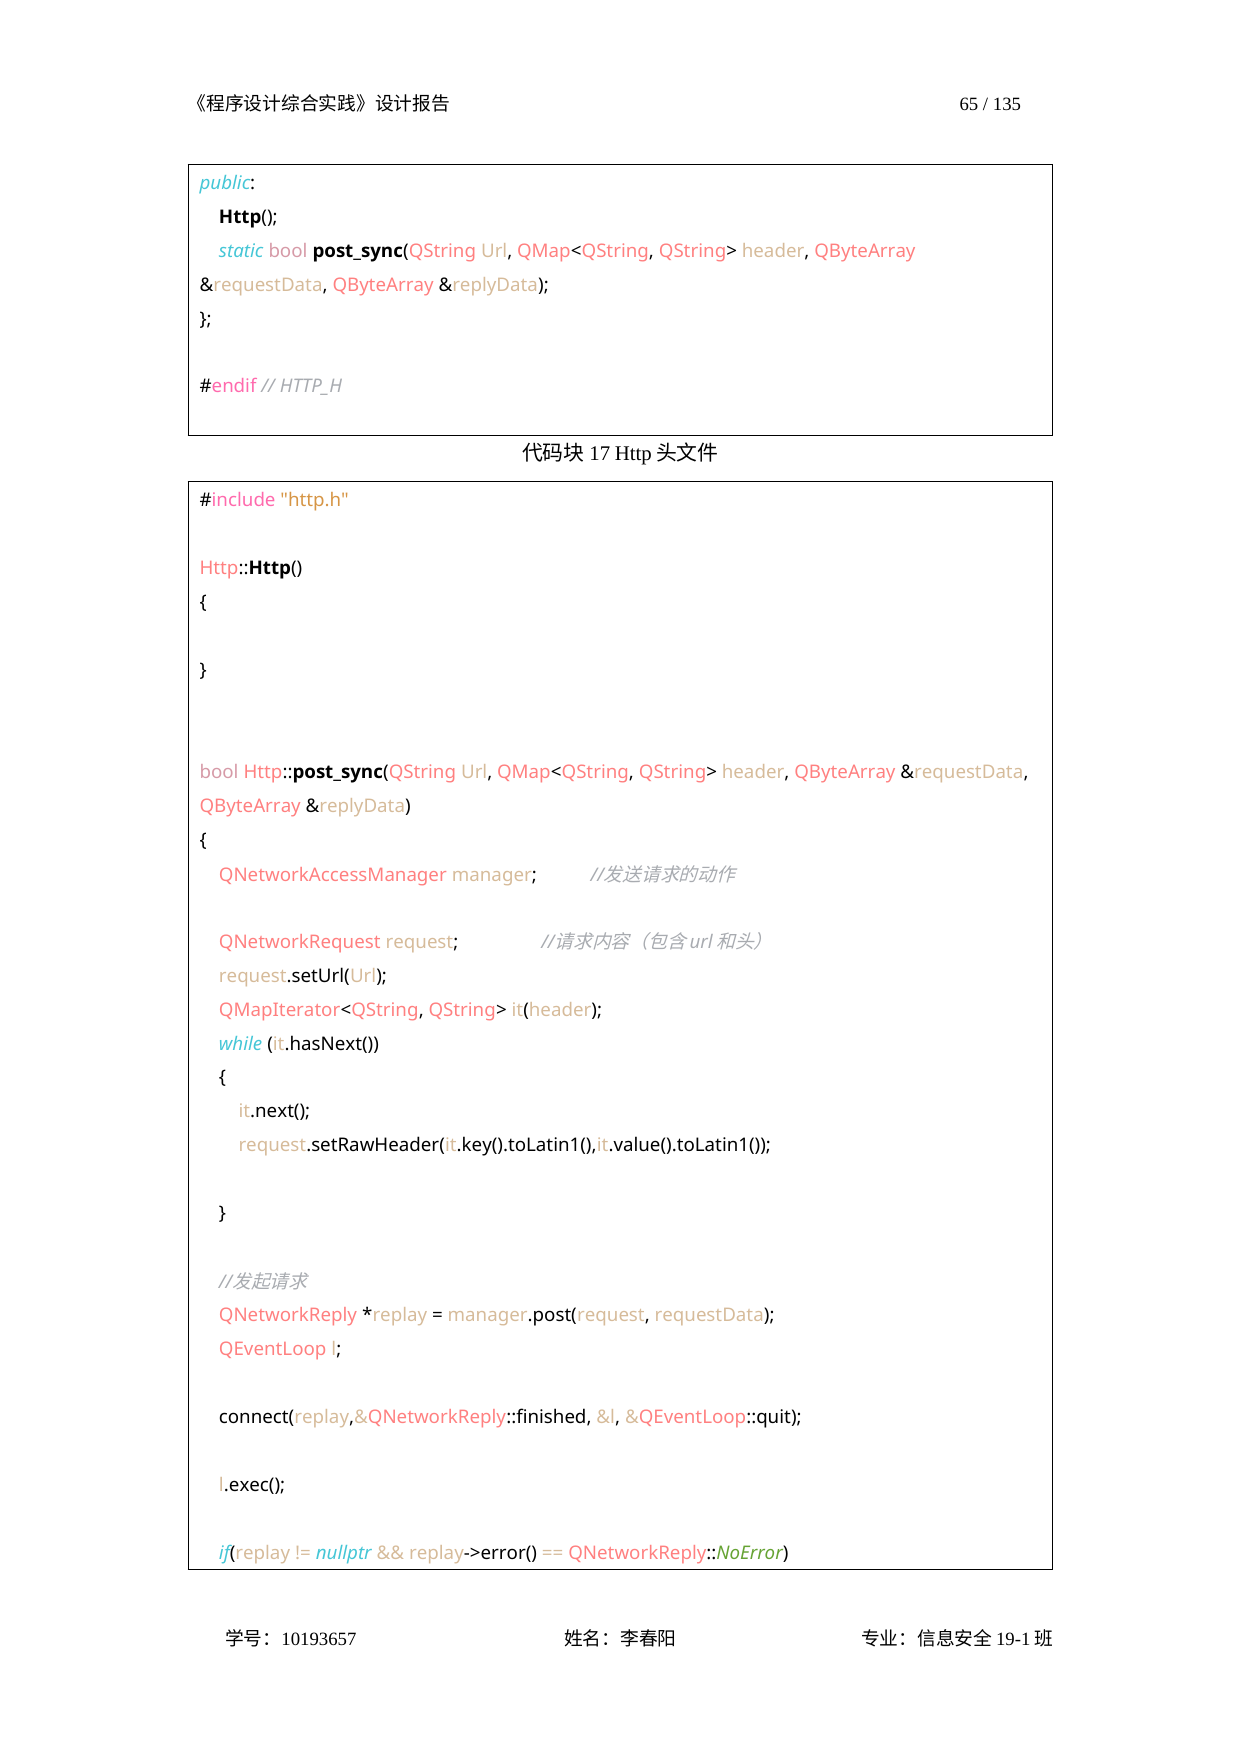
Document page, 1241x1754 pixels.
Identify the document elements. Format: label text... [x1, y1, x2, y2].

text 代码块 17 Http头文件 [187, 436, 1053, 466]
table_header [189, 482, 1052, 1569]
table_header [189, 165, 1052, 435]
